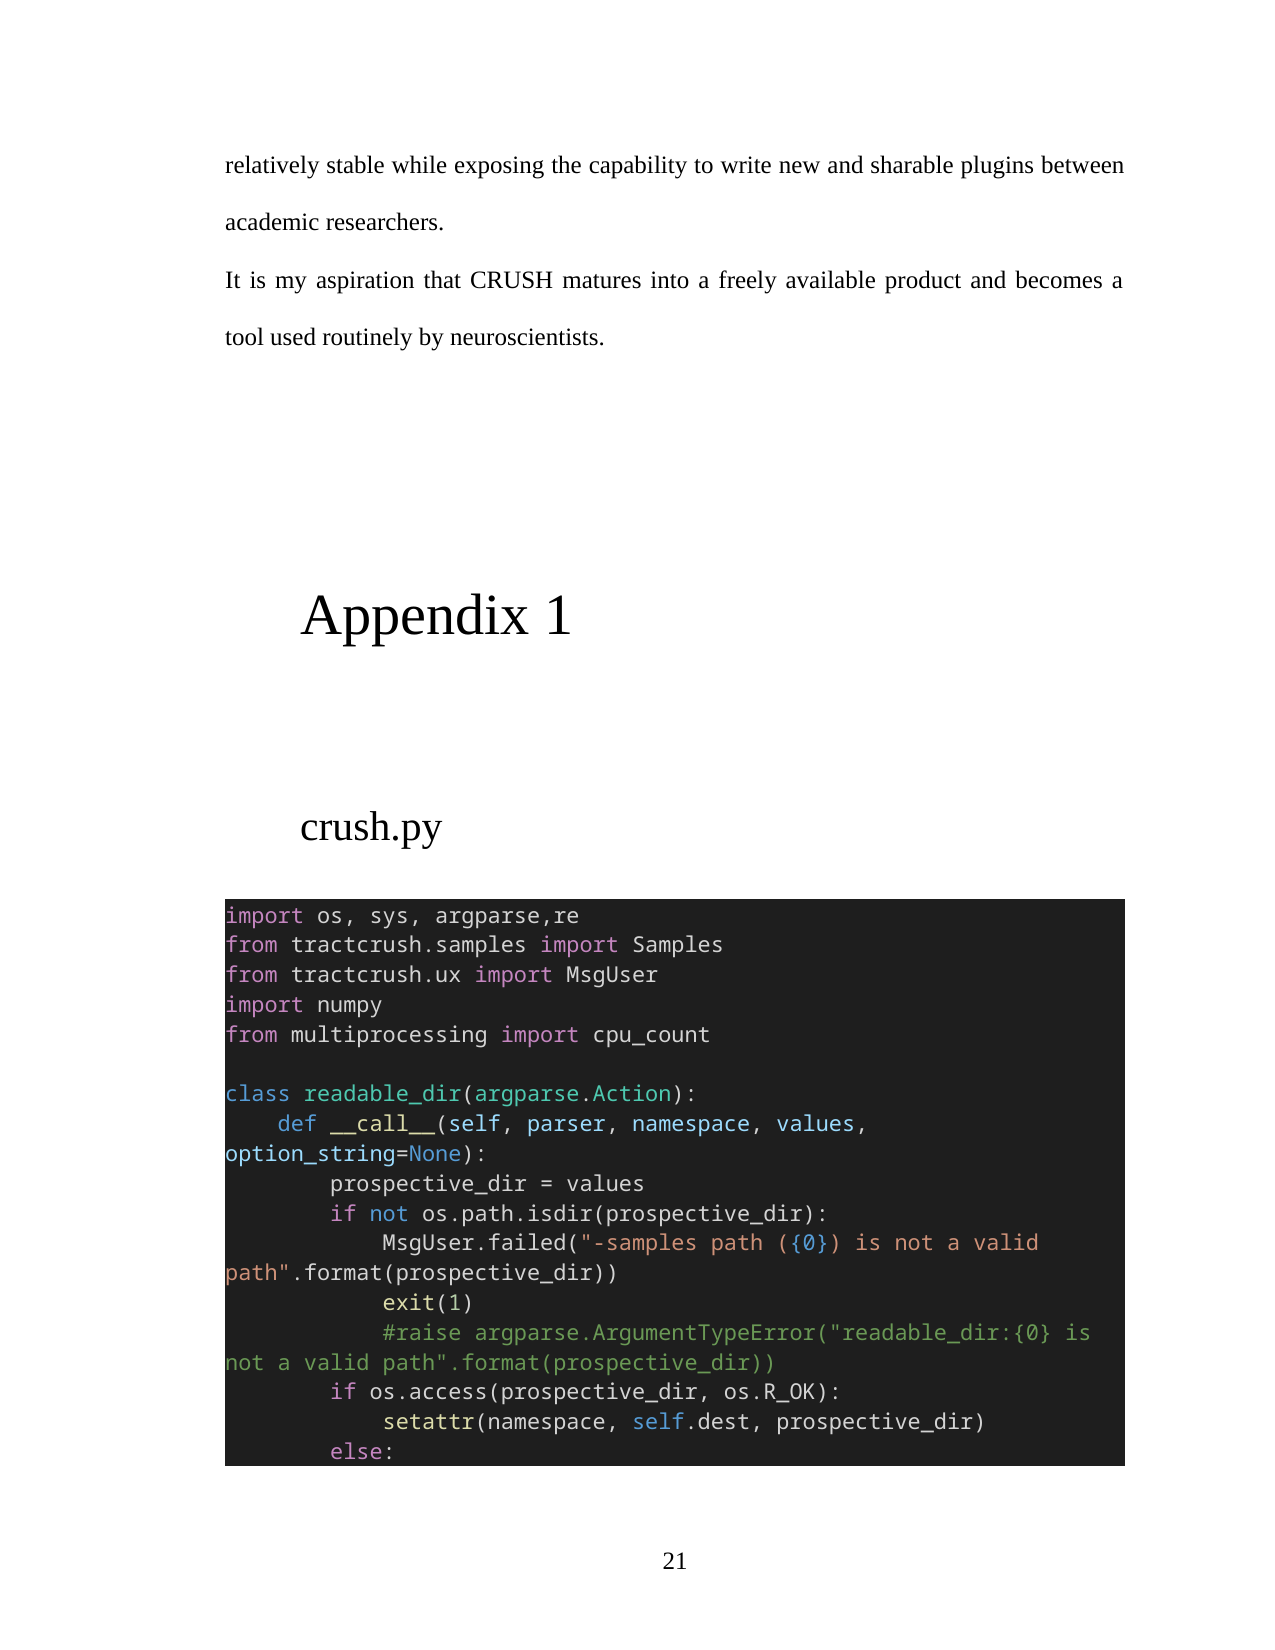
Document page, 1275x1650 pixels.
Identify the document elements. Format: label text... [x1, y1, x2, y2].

text from multiprocessing import cpu_count [225, 1019, 1125, 1048]
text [225, 150, 1125, 236]
subtitle Appendix 1 [225, 580, 1125, 647]
text class readable_dir(argparse.Action): [225, 1078, 1125, 1108]
text setattr(namespace, self.dest, prospective_dir) [225, 1406, 1125, 1436]
text if os.access(prospective_dir, os.R_OK): [225, 1376, 1125, 1406]
text prospective_dir = values [225, 1168, 1125, 1197]
text import numpy [225, 989, 1125, 1019]
text It is my aspiration that CRUSH matures into a freely available product and becomes a tool used routinely by neuroscientists. [225, 265, 1125, 351]
text def __call__(self, parser, namespace, values, option_string=None): [225, 1108, 1125, 1168]
text if not os.path.isdir(prospective_dir): [225, 1197, 1125, 1227]
text from tractcrush.samples import Samples [225, 929, 1125, 959]
text import os, sys, argparse,re [225, 899, 1125, 929]
text from tractcrush.ux import MsgUser [225, 959, 1125, 989]
text exit(1) [225, 1287, 1125, 1317]
text else: [225, 1436, 1125, 1466]
text MsgUser.failed("-samples path ({0}) is not a valid path".format(prospective_dir)) [225, 1227, 1125, 1287]
text #raise argparse.ArgumentTypeError("readable_dir:{0} is not a valid path".format(prospective_dir)) [225, 1317, 1125, 1376]
subtitle crush.py [225, 802, 1125, 849]
